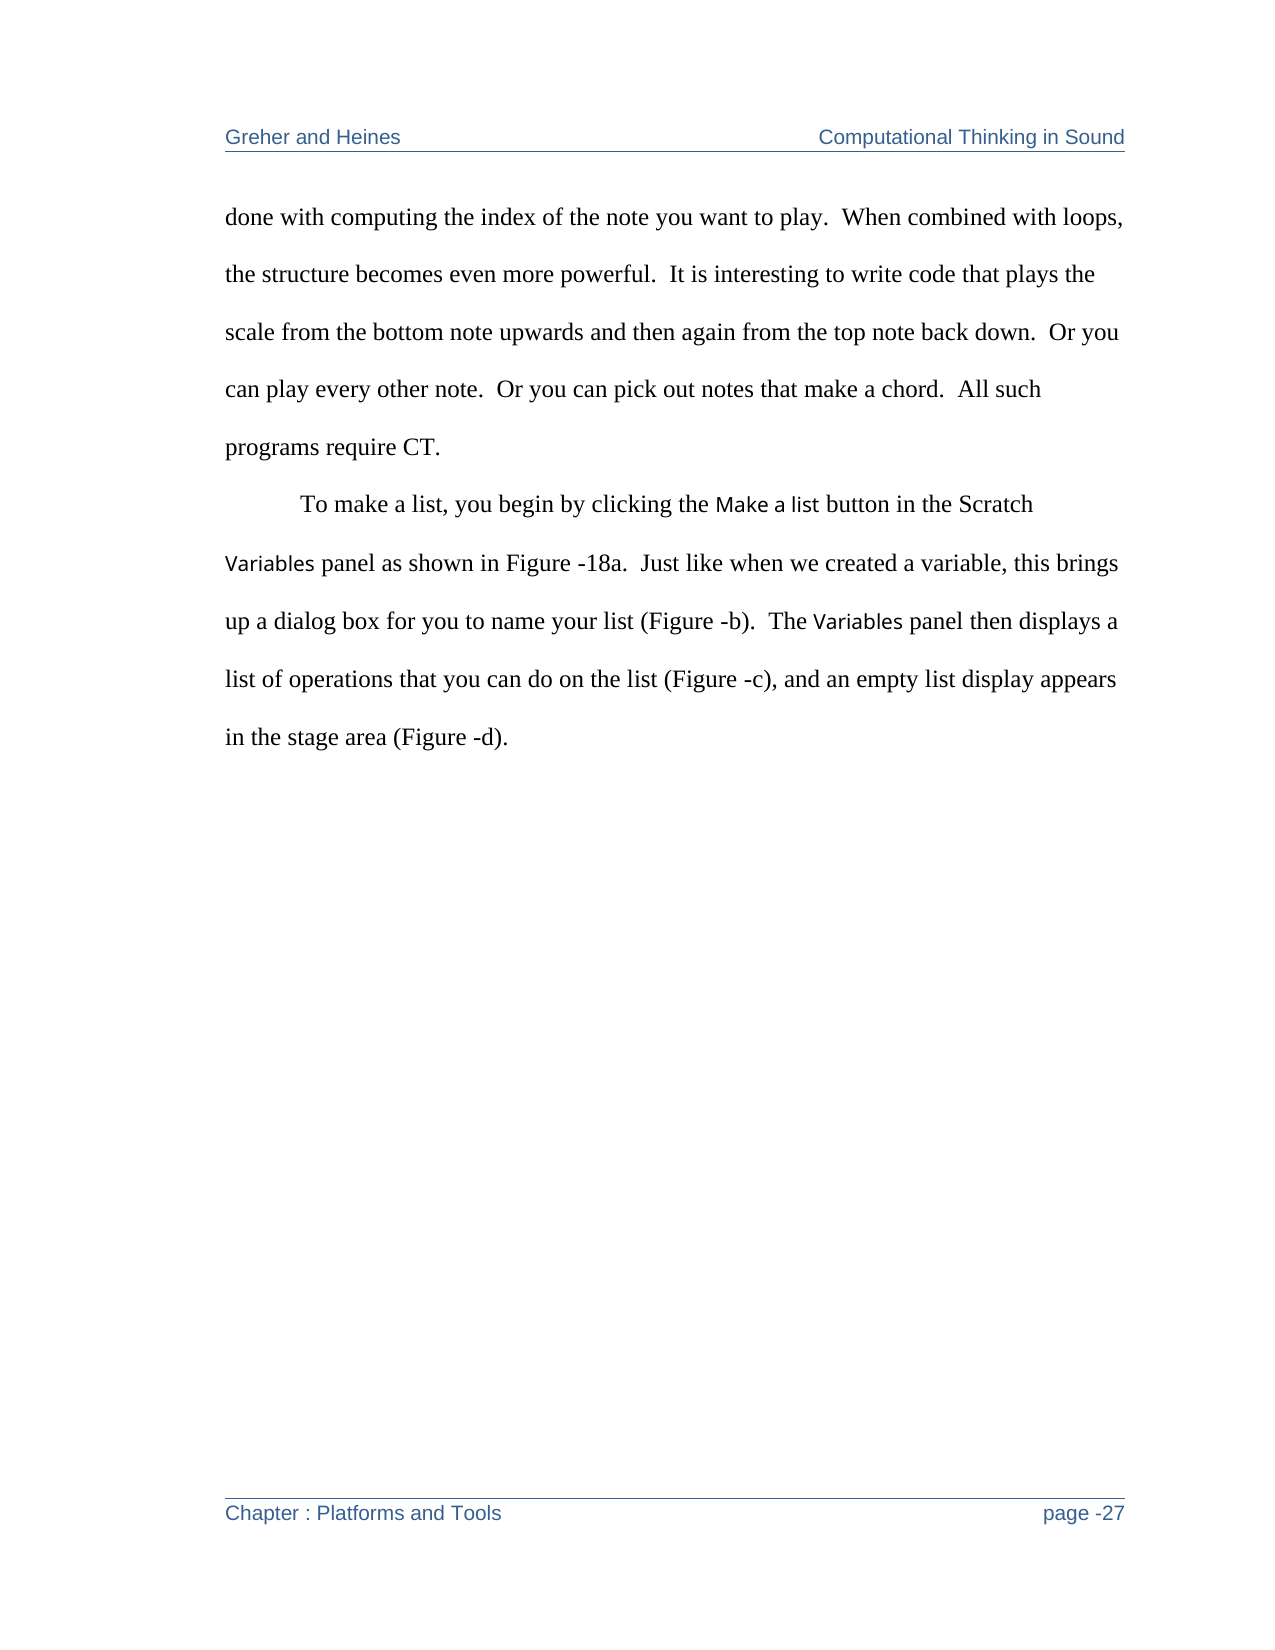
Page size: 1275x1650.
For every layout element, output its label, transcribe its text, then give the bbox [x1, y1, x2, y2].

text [225, 202, 1125, 461]
text To make a list, you begin by clicking the Make a list button in the Scratch Variables panel as shown in Figure 6-18a. Just like when we created a variable, this brings up a dialog box for you to name your list (Figure 6-18b). The Variables panel then displays a list of operations that you can do on the list (Figure 6-18c), and an empty list display appears in the stage area (Figure 6-18d). [225, 489, 1125, 751]
